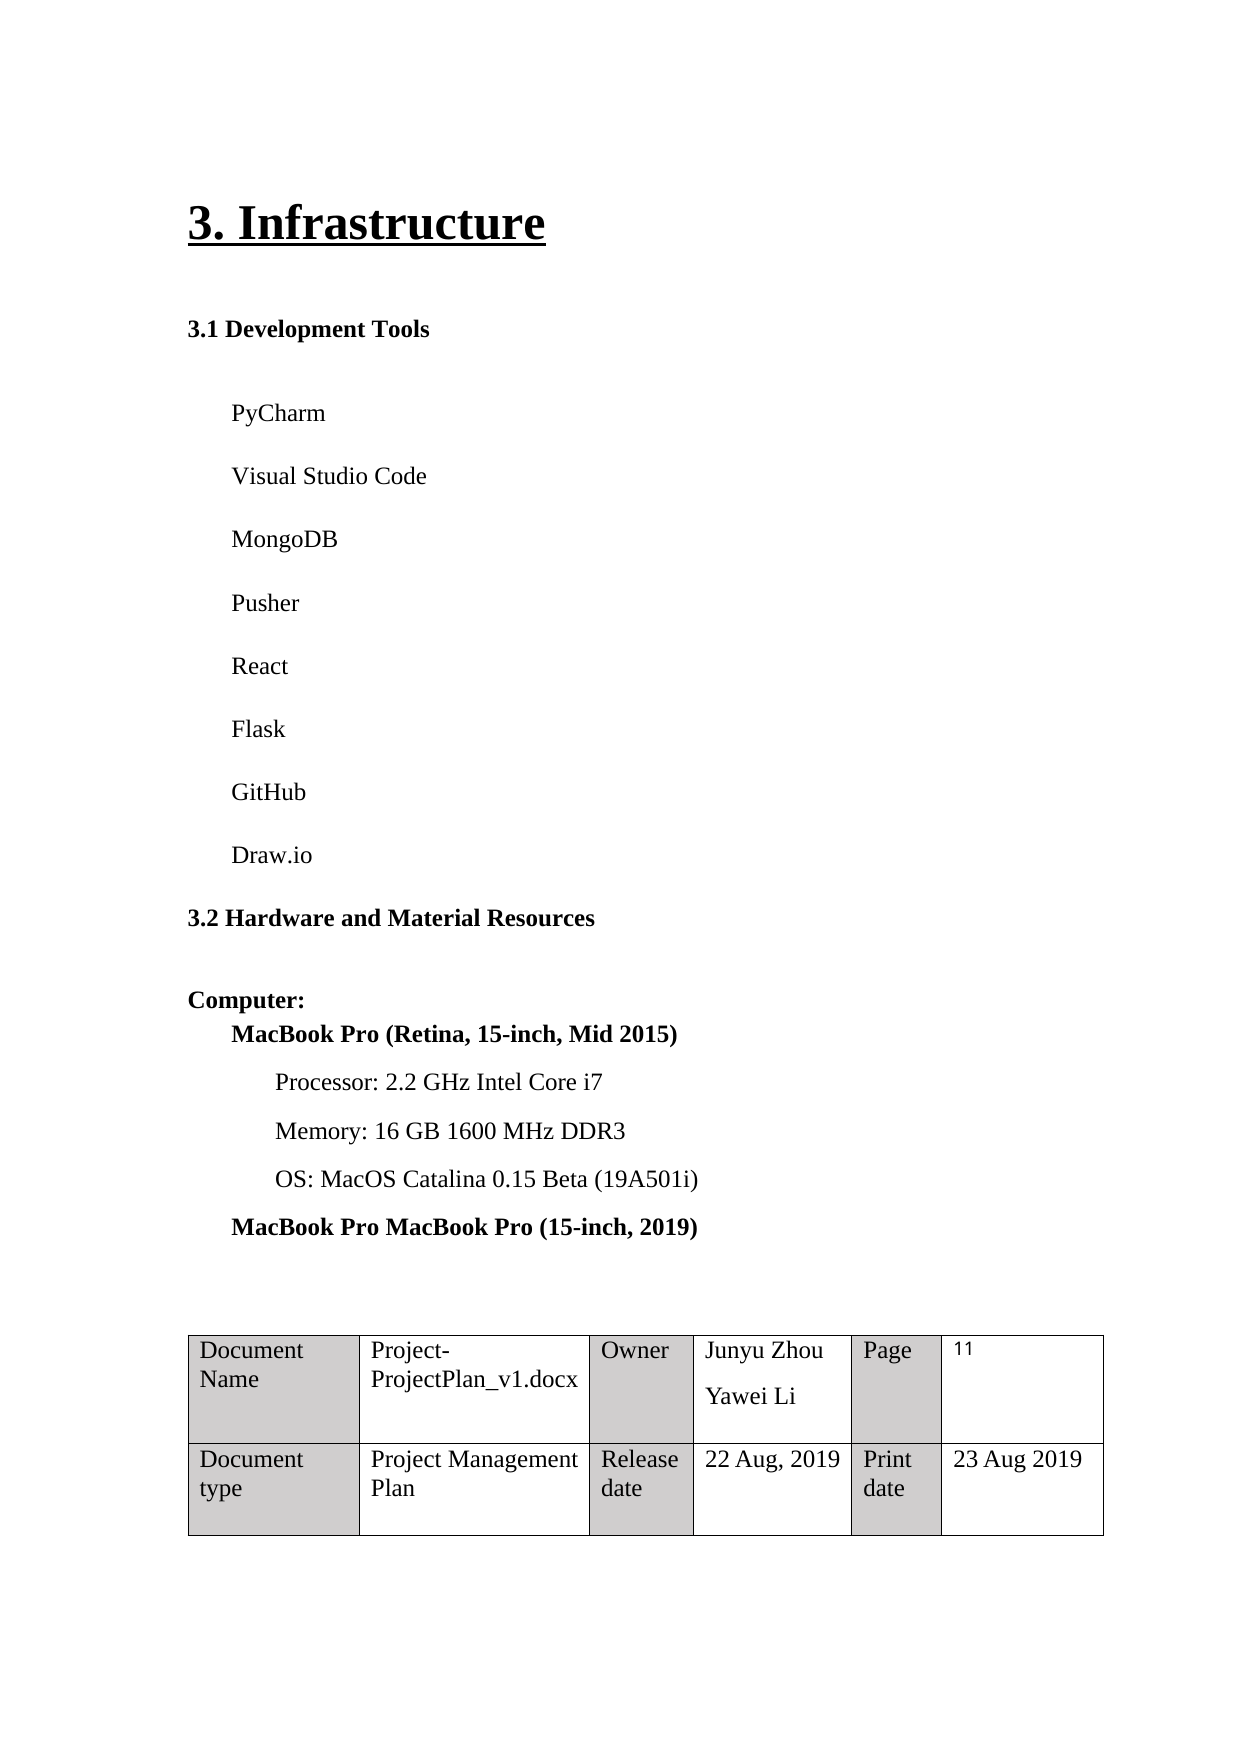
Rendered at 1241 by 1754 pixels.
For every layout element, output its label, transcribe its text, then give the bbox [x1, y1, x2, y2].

text Draw.io [187, 837, 1053, 871]
text Computer: [187, 983, 1053, 1017]
text React [187, 648, 1053, 682]
subtitle 3. Infrastructure [187, 188, 1053, 256]
subtitle 3.2 Hardware and Material Resources [187, 901, 1053, 934]
text Visual Studio Code [187, 459, 1053, 493]
text OS: MacOS Catalina 0.15 Beta (19A501i) [187, 1162, 1053, 1196]
text Flask [187, 711, 1053, 745]
text MacBook Pro (Retina, 15-inch, Mid 2015) [187, 1017, 1053, 1051]
subtitle 3.1 Development Tools [187, 312, 1053, 346]
text Pusher [187, 585, 1053, 619]
text PyCharm [187, 396, 1053, 429]
text GitHub [187, 774, 1053, 808]
text Memory: 16 GB 1600 MHz DDR3 [187, 1113, 1053, 1147]
text MongoDB [187, 522, 1053, 556]
text Processor: 2.2 GHz Intel Core i7 [187, 1065, 1053, 1099]
text MacBook Pro MacBook Pro (15-inch, 2019) [187, 1210, 1053, 1244]
